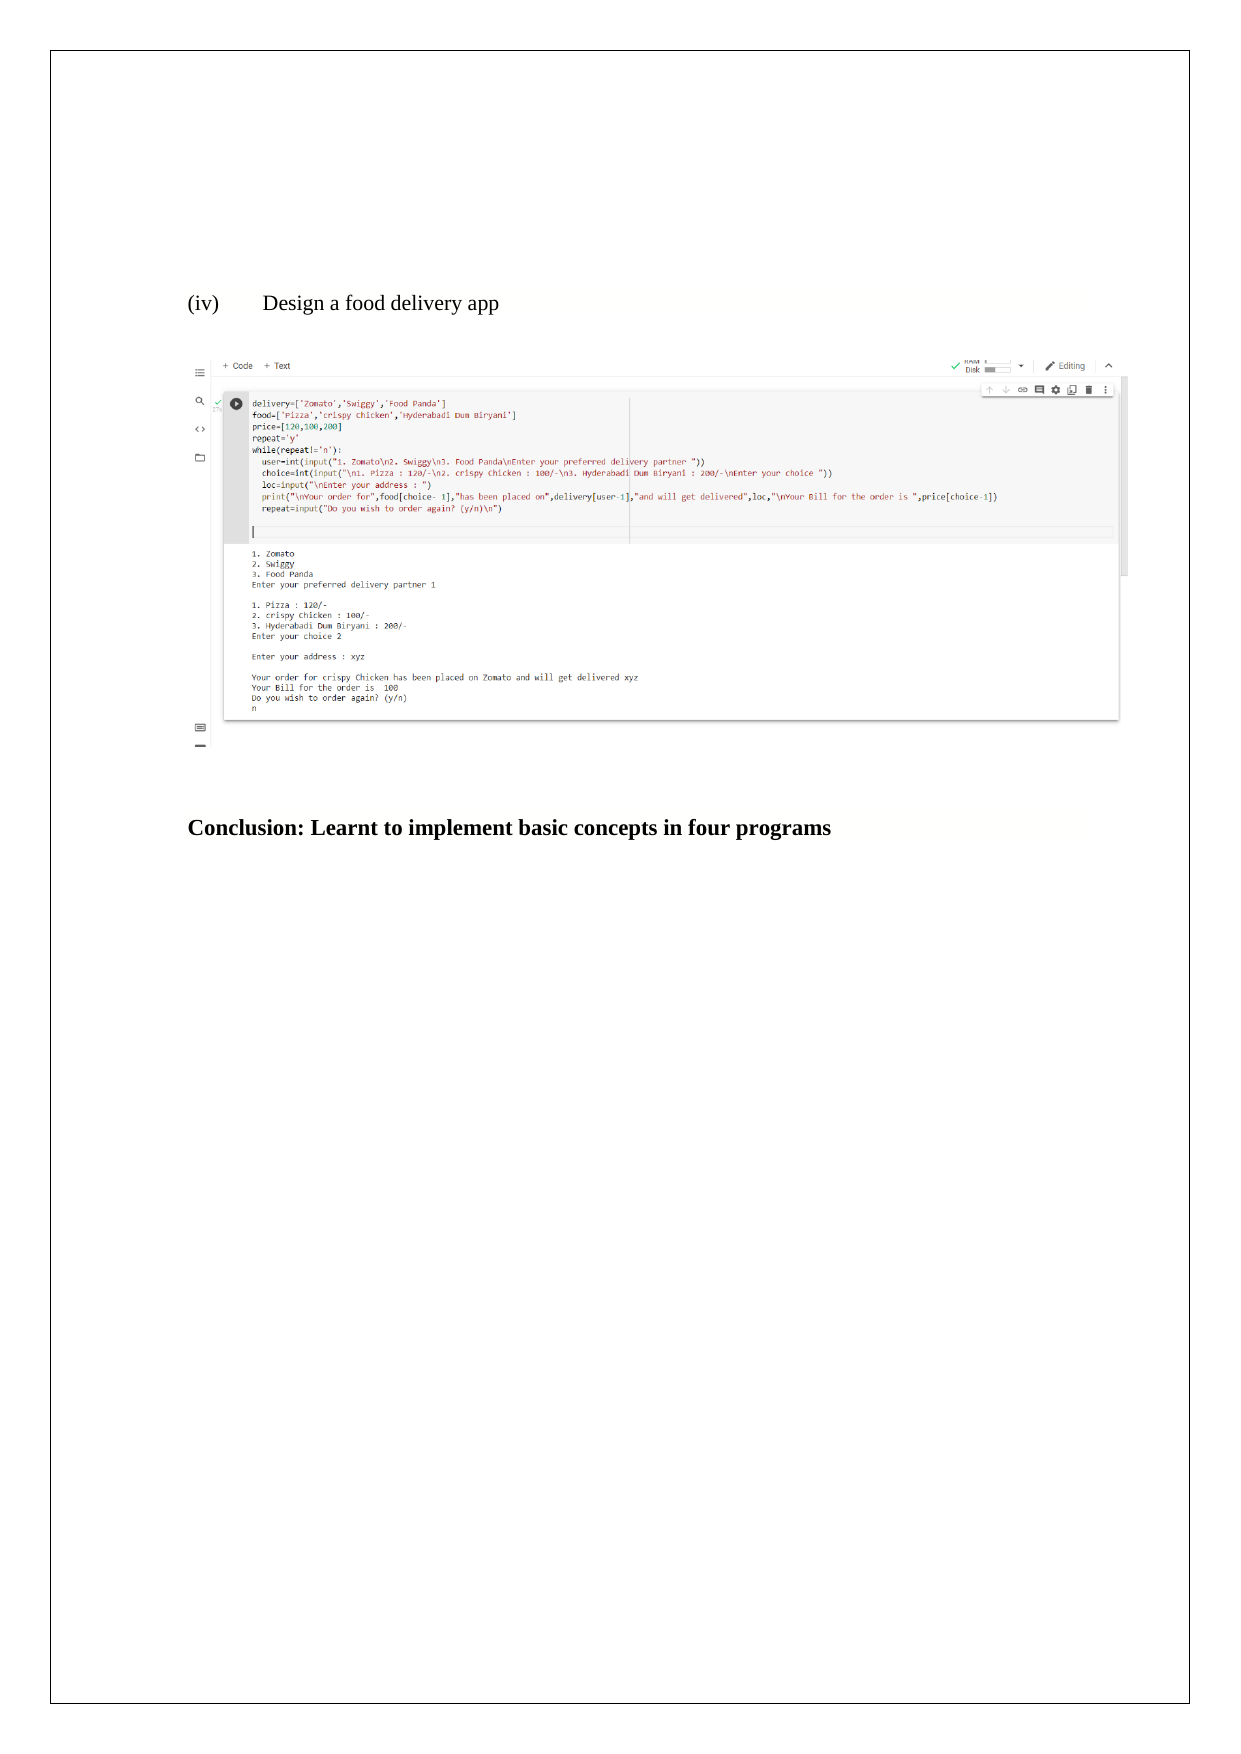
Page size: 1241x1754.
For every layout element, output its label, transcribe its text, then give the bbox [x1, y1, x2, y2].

text Conclusion: Learnt to implement basic concepts in four programs [187, 810, 1090, 840]
list Design a food delivery app [187, 285, 1090, 315]
picture [187, 360, 1128, 747]
